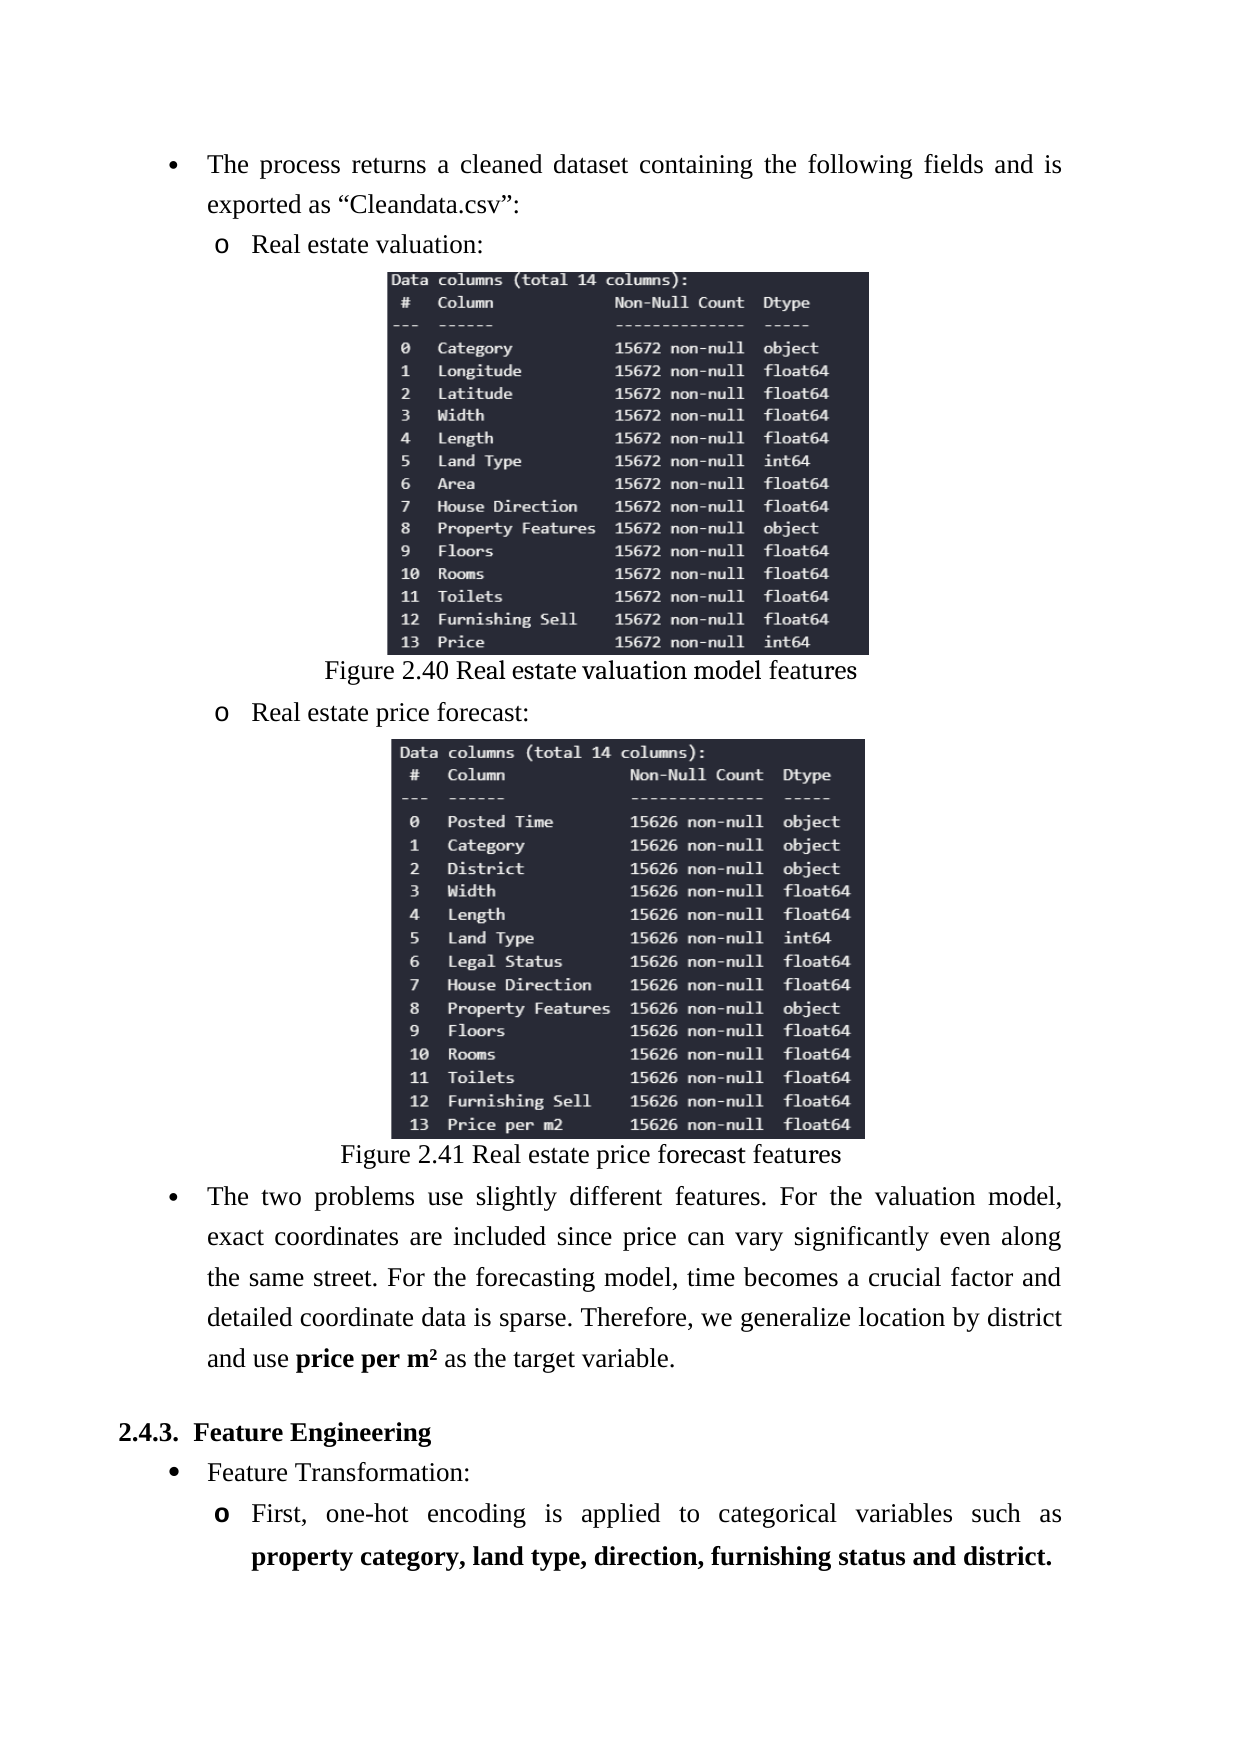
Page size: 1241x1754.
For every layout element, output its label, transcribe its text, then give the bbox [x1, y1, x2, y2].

list The two problems use slightly different features. For the valuation model, exact coordinates are included since price can vary significantly even along the same street. For the forecasting model, time becomes a crucial factor and detailed coordinate data is sparse. Therefore, we generalize location by district and use price per m² as the target variable. [169, 1180, 1063, 1373]
picture [391, 739, 865, 1139]
subtitle Feature Engineering [118, 1416, 1063, 1447]
list First, one-hot encoding is applied to categorical variables such as property category, land type, direction, furnishing status and district. [213, 1497, 1063, 1571]
list The process returns a cleaned dataset containing the following fields and is exported as “Cleandata.csv”: [169, 148, 1063, 219]
list Real estate price forecast: [213, 696, 1063, 729]
picture [387, 272, 869, 655]
list Real estate valuation: [213, 228, 1063, 262]
list Feature Transformation: [169, 1457, 1063, 1488]
